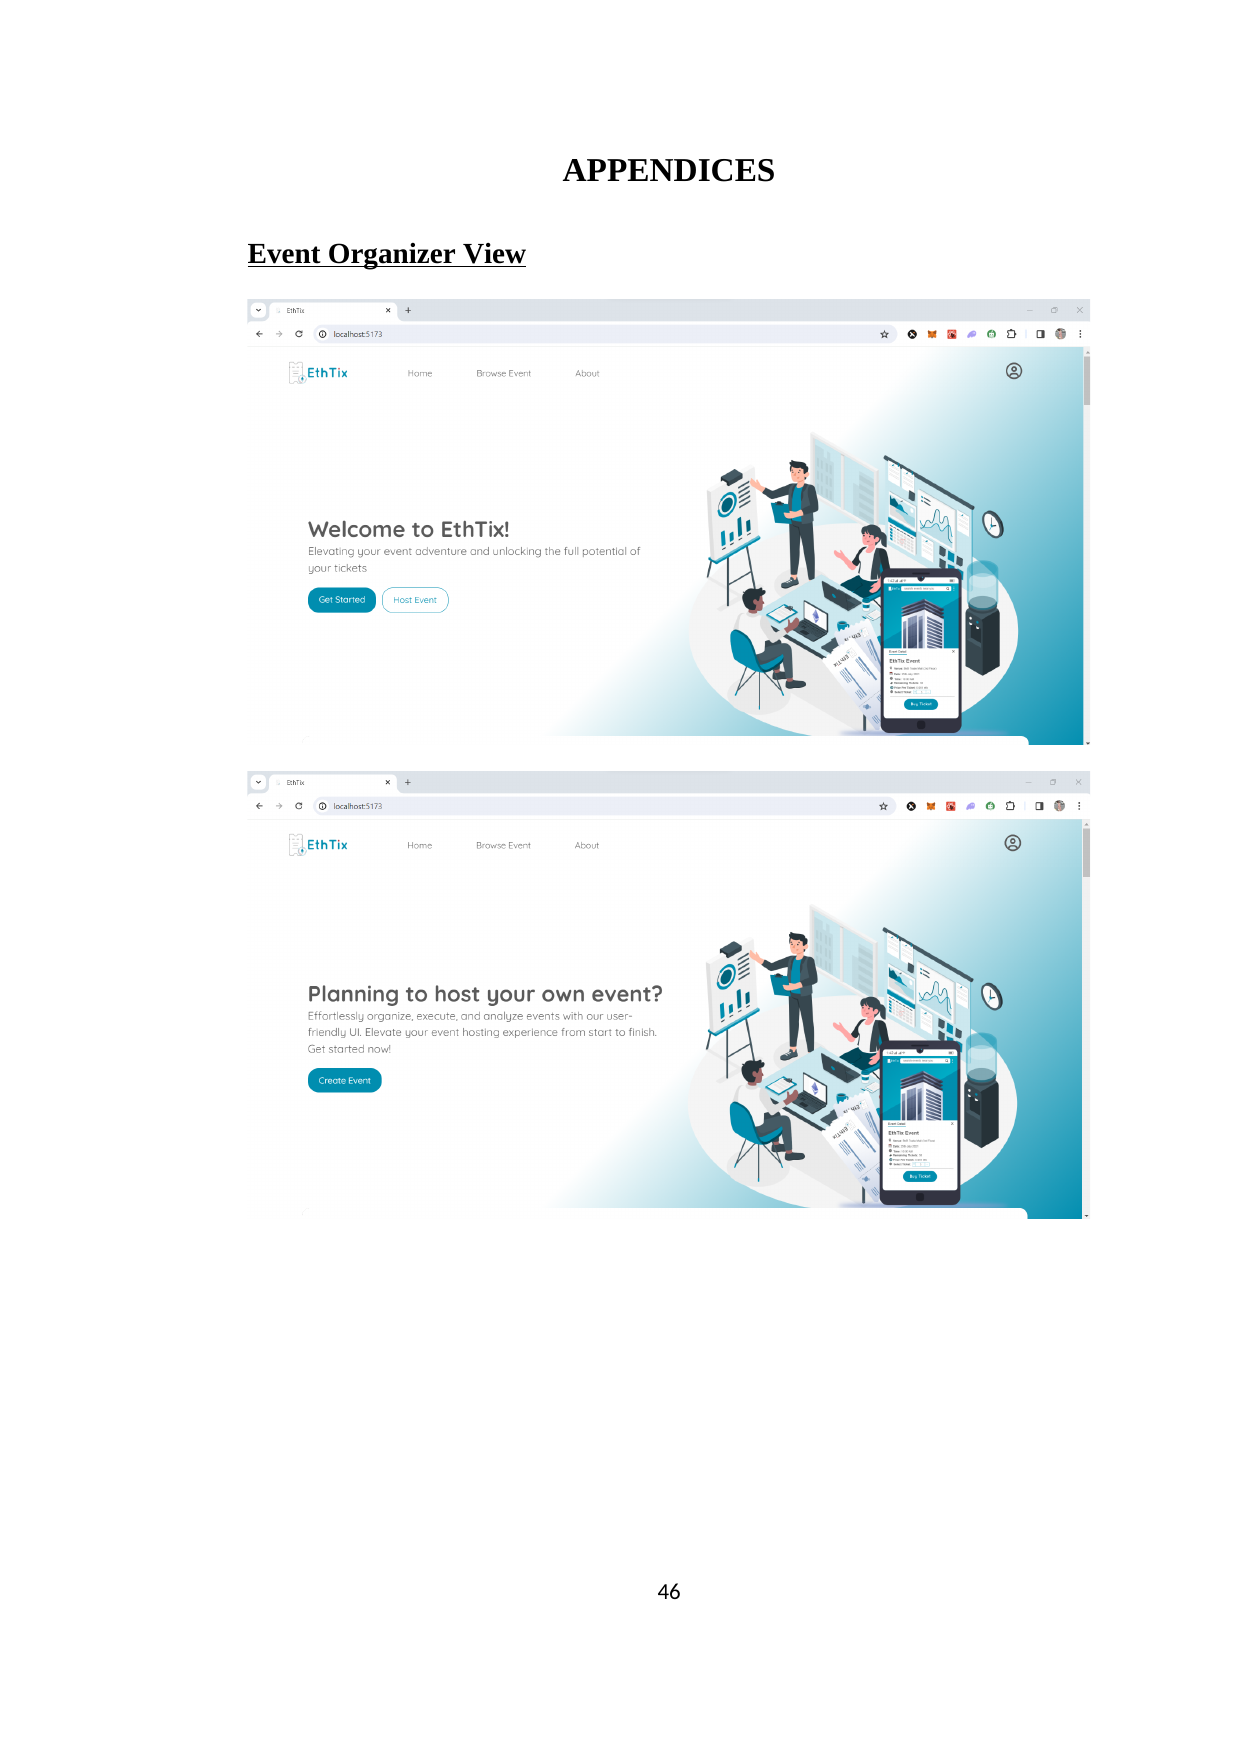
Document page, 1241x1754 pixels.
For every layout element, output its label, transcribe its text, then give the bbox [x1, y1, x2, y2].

subtitle APPENDICES [247, 150, 1090, 188]
text Event Organizer View [247, 237, 1090, 270]
picture [247, 299, 1091, 745]
picture [247, 771, 1091, 1219]
